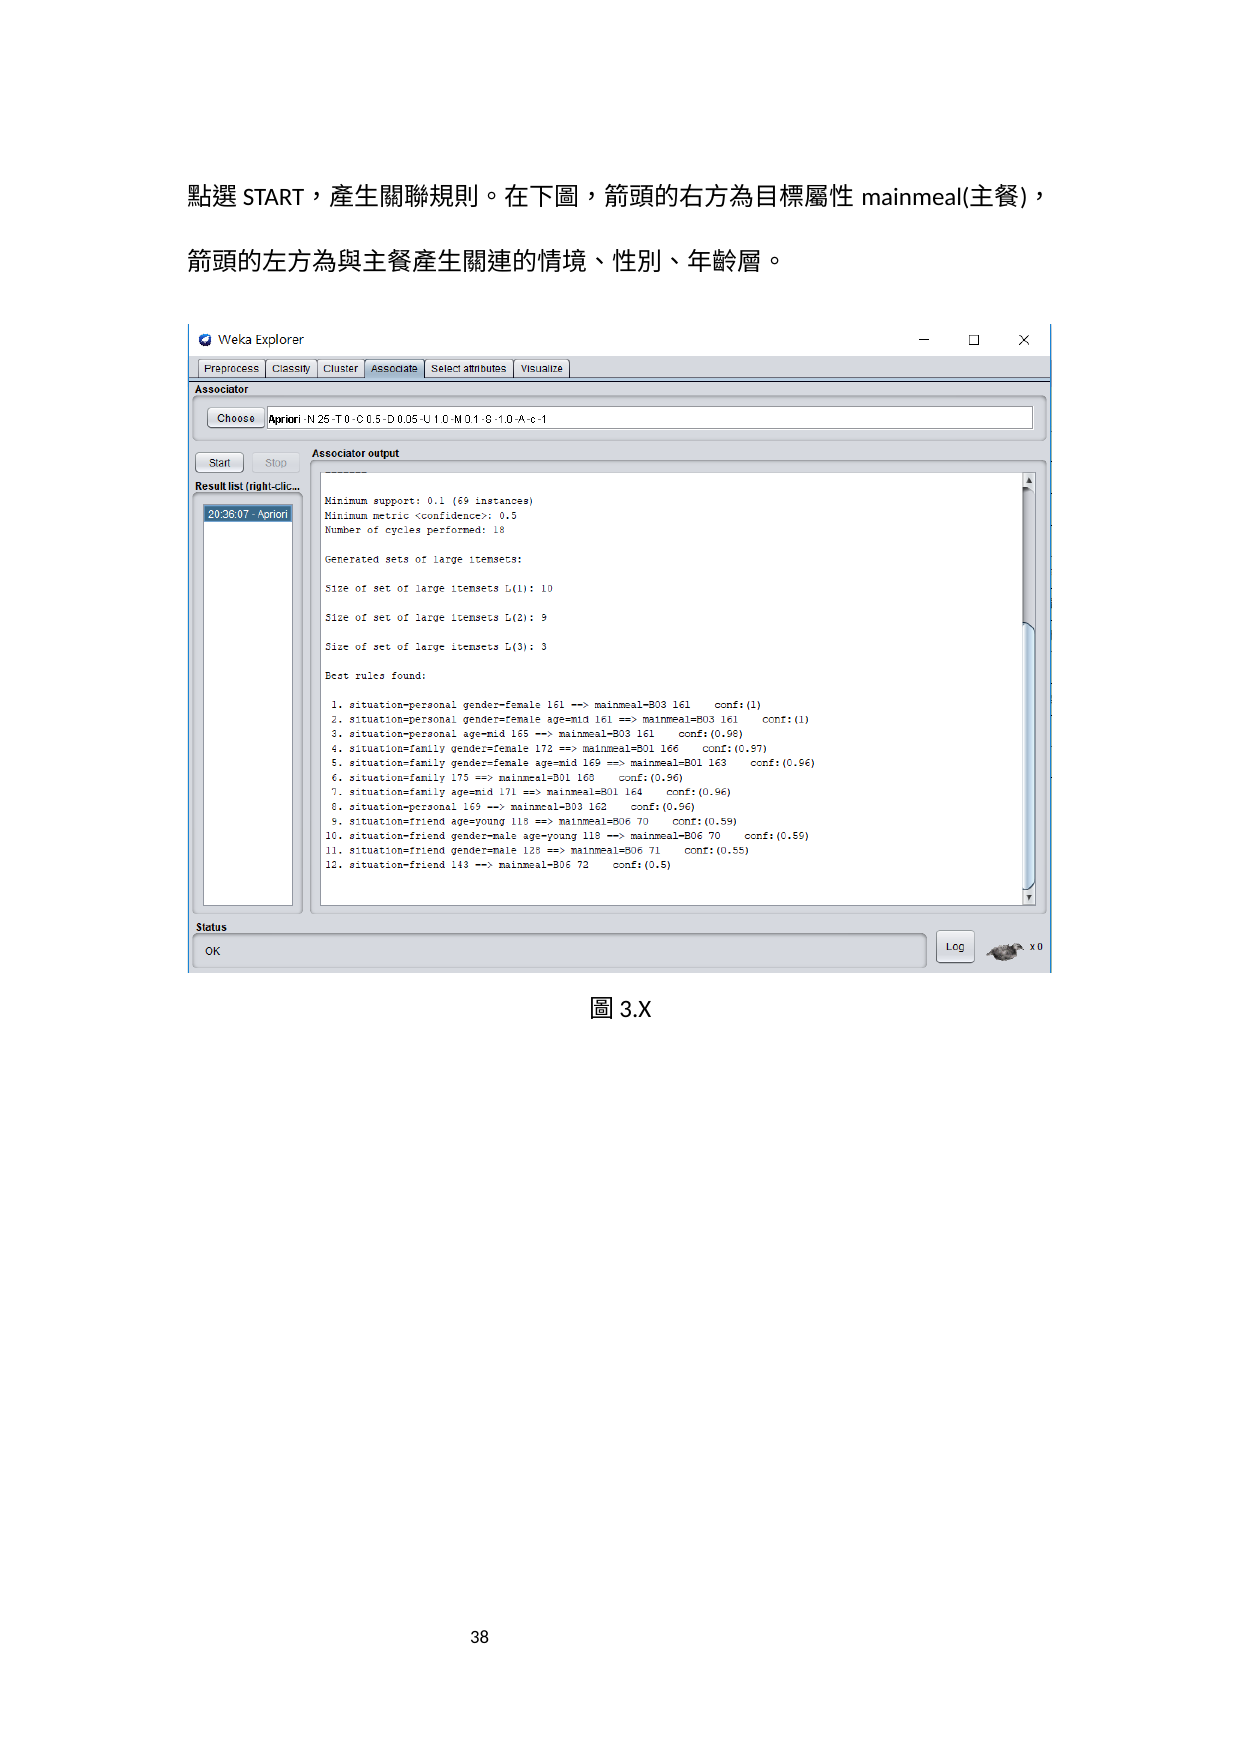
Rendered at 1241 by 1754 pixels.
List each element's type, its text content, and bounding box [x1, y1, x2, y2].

text 圖3.X第四章 專題實作與進度規劃 [187, 974, 1053, 1039]
list 點選START，產生關聯規則。在下圖，箭頭的右方為目標屬性mainmeal(主餐)，箭頭的左方為與主餐產生關連的情境、性別、年齡層。 [187, 162, 1053, 292]
picture [187, 324, 1052, 973]
